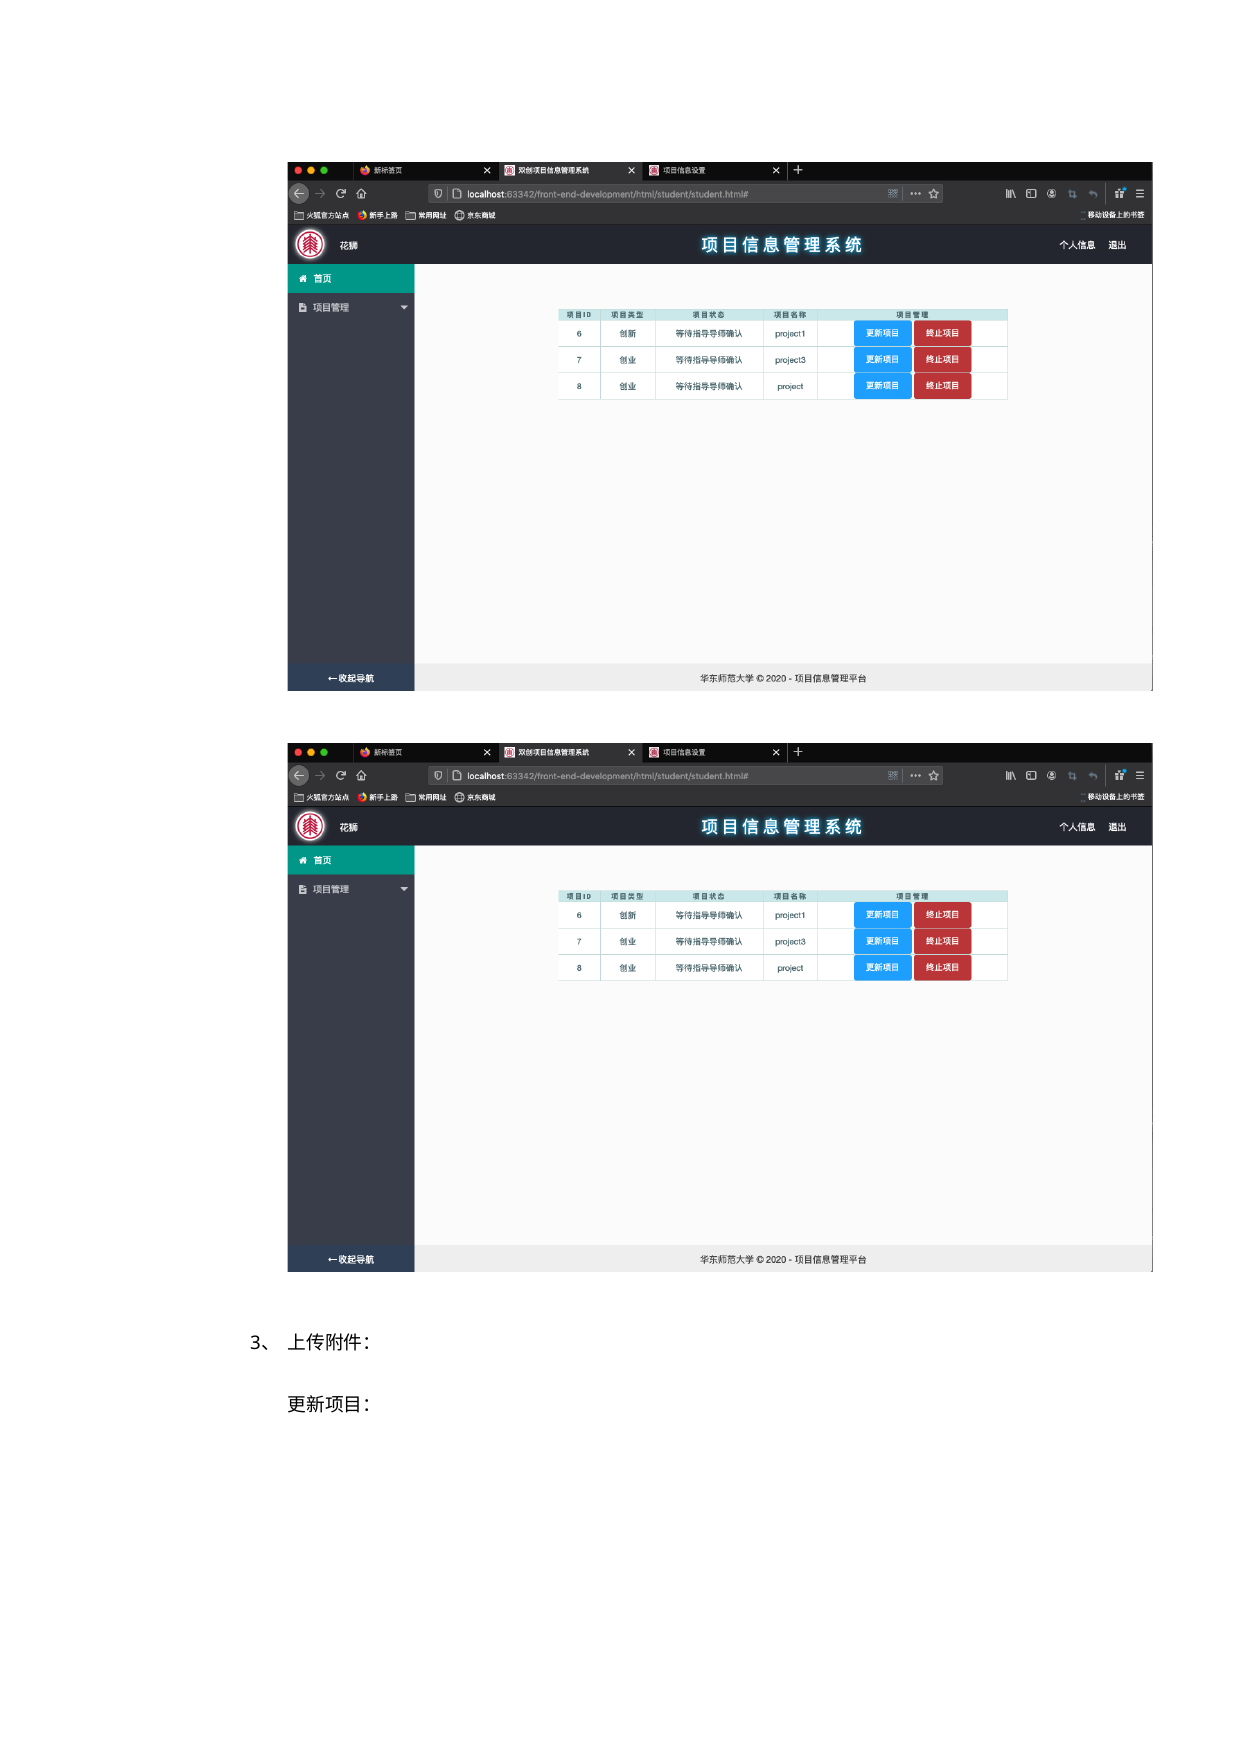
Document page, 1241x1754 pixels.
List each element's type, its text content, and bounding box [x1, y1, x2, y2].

list 上传附件： [250, 1325, 1053, 1358]
picture [287, 162, 1153, 691]
list 更新项目： [287, 1387, 1053, 1419]
picture [287, 743, 1153, 1272]
